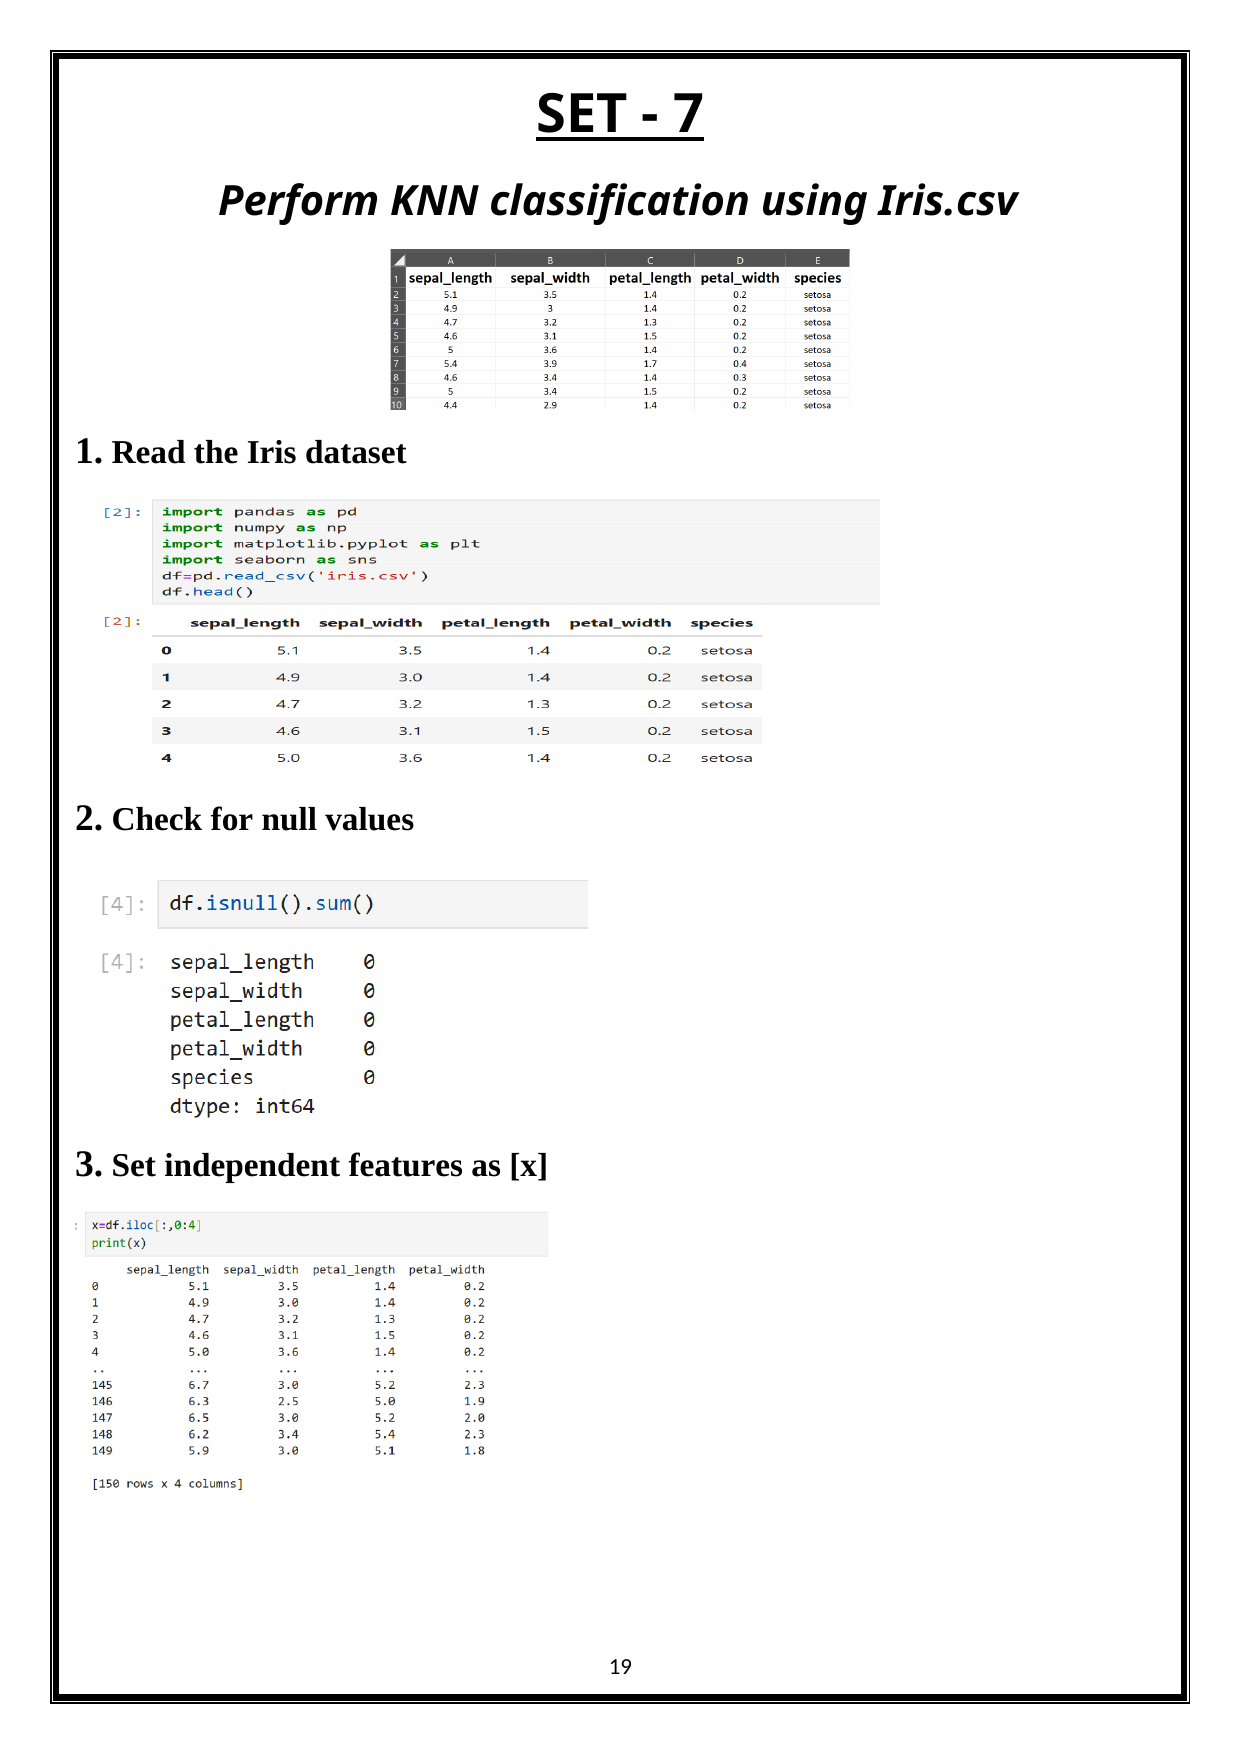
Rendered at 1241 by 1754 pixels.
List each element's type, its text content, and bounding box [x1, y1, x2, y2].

text SET - 7 [75, 75, 1165, 149]
picture [75, 859, 588, 1123]
text 1. Read the Iris dataset [75, 429, 1165, 472]
picture [390, 249, 850, 410]
picture [75, 1205, 549, 1495]
picture [75, 492, 880, 777]
text Perform KNN classification using Iris.csv [75, 171, 1165, 228]
text 2. Check for null values [75, 796, 1165, 839]
text 3. Set independent features as [x] [75, 1142, 1165, 1185]
